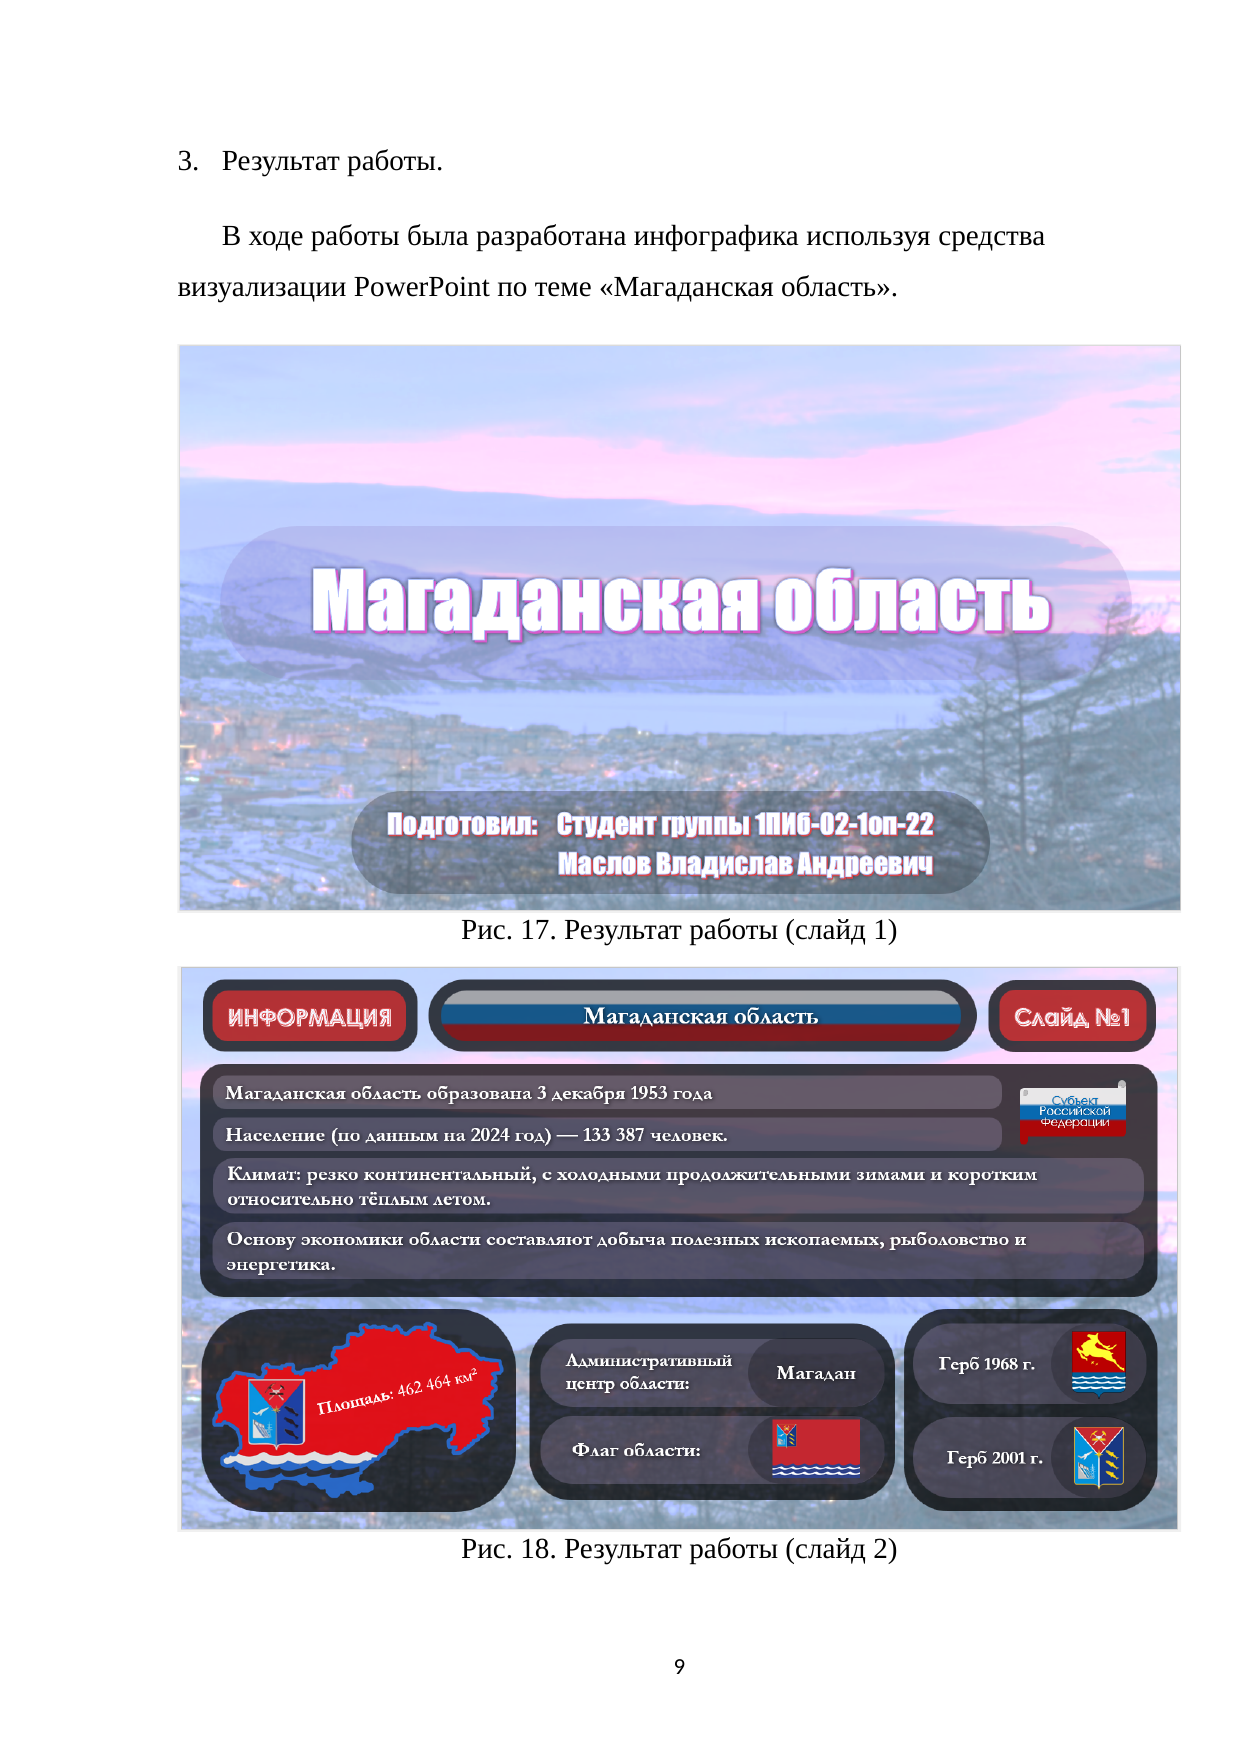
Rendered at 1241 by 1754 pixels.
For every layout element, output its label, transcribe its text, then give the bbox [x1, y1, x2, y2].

list В ходе работы была разработана инфографика используя средства визуализации PowerPoint по теме «Магаданская область». [177, 218, 1181, 302]
picture [177, 966, 1182, 1532]
text Рис. 17. Результат работы (слайд 1) [177, 913, 1181, 946]
picture [177, 344, 1182, 913]
list Результат работы. [177, 143, 1181, 177]
text Рис. 18. Результат работы (слайд 2) [177, 1532, 1181, 1565]
